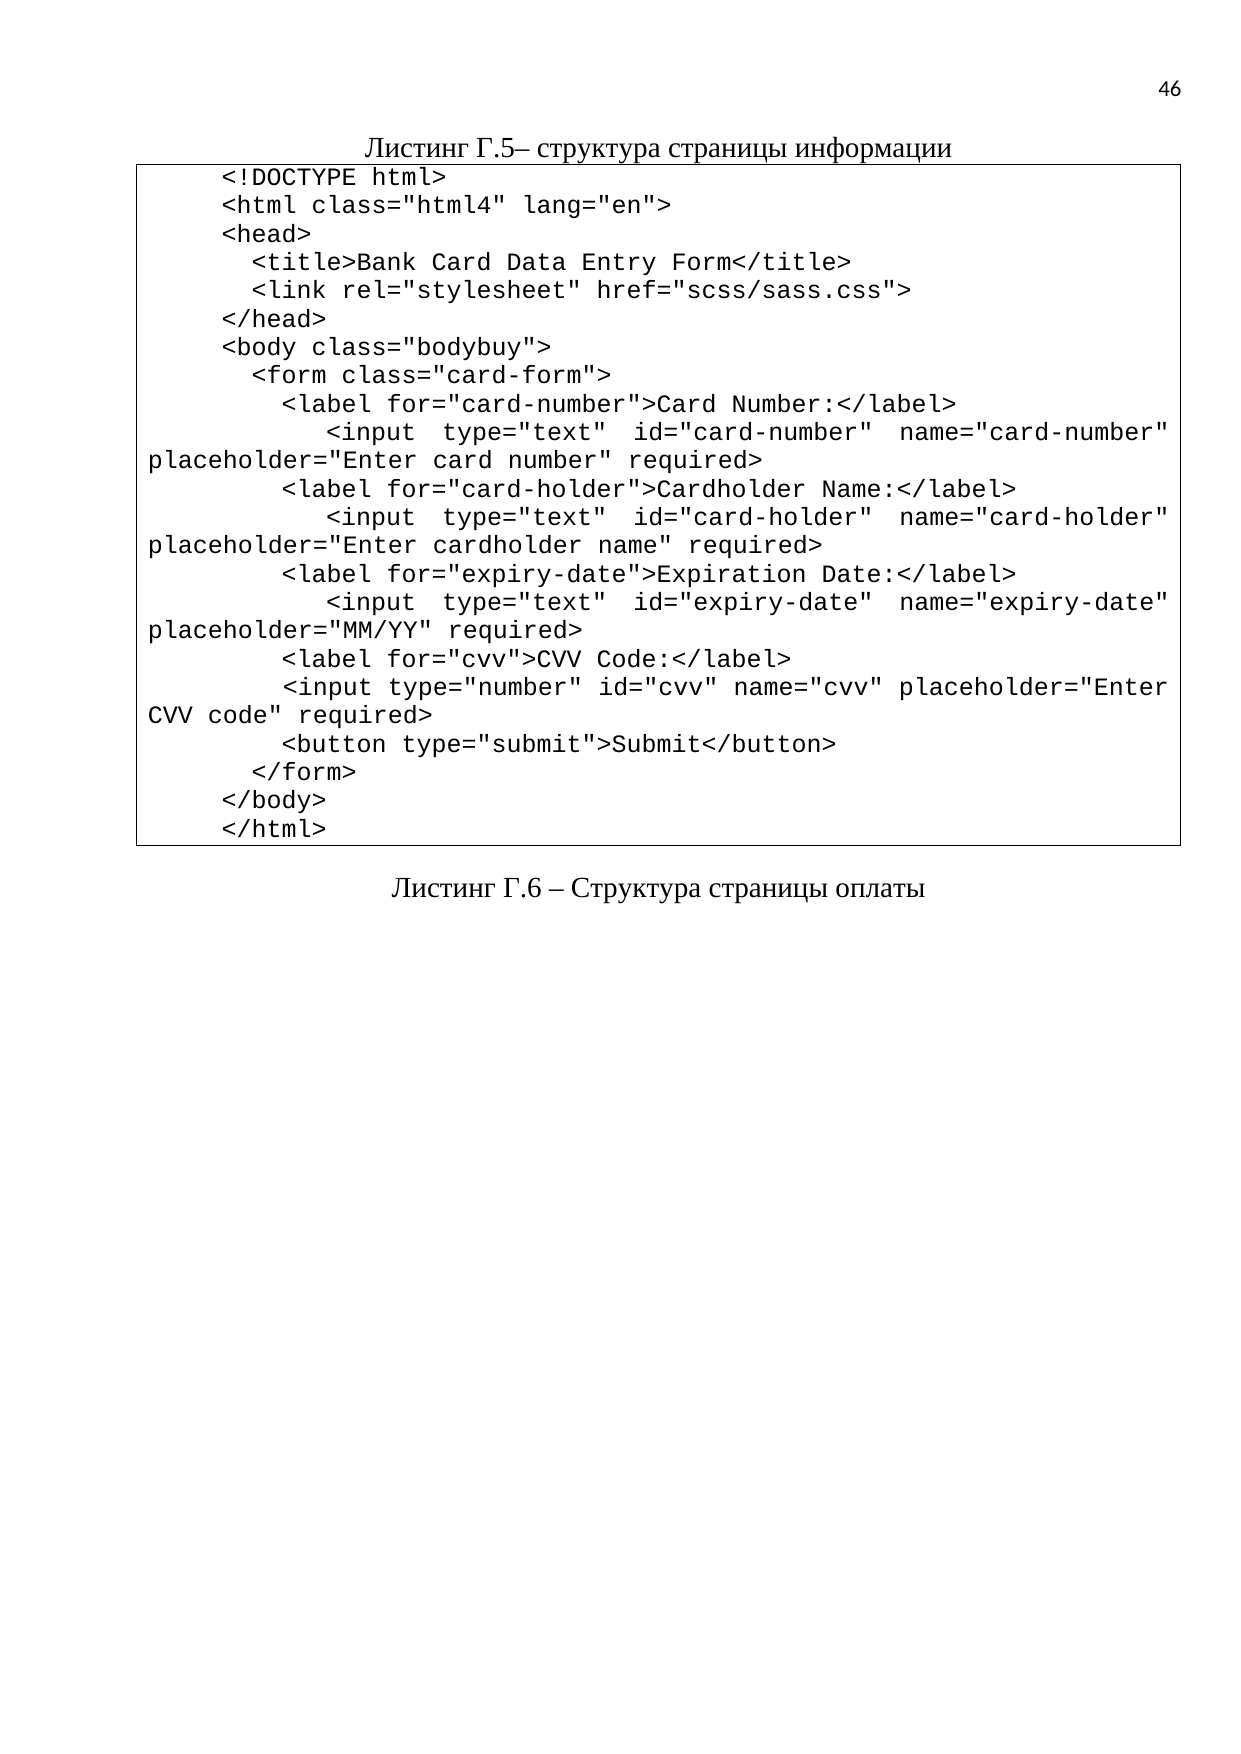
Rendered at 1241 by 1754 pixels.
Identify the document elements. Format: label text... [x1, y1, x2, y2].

text Листинг Г.6 – Структура страницы оплаты [136, 871, 1181, 904]
text Листинг Г.5– структура страницы информации [136, 130, 1181, 163]
table_header <!DOCTYPE html> <html class="html4" lang="en"> <head> <title>Bank Card Data Entry Form</title> <link rel="stylesheet" href="scss/sass.css"> </head> <body class="bodybuy"> <form class="card-form"> <label for="card-number">Card Number:</label> <input type="text" id="card-number" name="card-number" placeholder="Enter card number" required> <label for="card-holder">Cardholder Name:</label> <input type="text" id="card-holder" name="card-holder" placeholder="Enter cardholder name" required> <label for="expiry-date">Expiration Date:</label> <input type="text" id="expiry-date" name="expiry-date" placeholder="MM/YY" required> <label for="cvv">CVV Code:</label> <input type="number" id="cvv" name="cvv" placeholder="Enter CVV code" required> <button type="submit">Submit</button> </form> </body> </html> [137, 165, 1180, 844]
